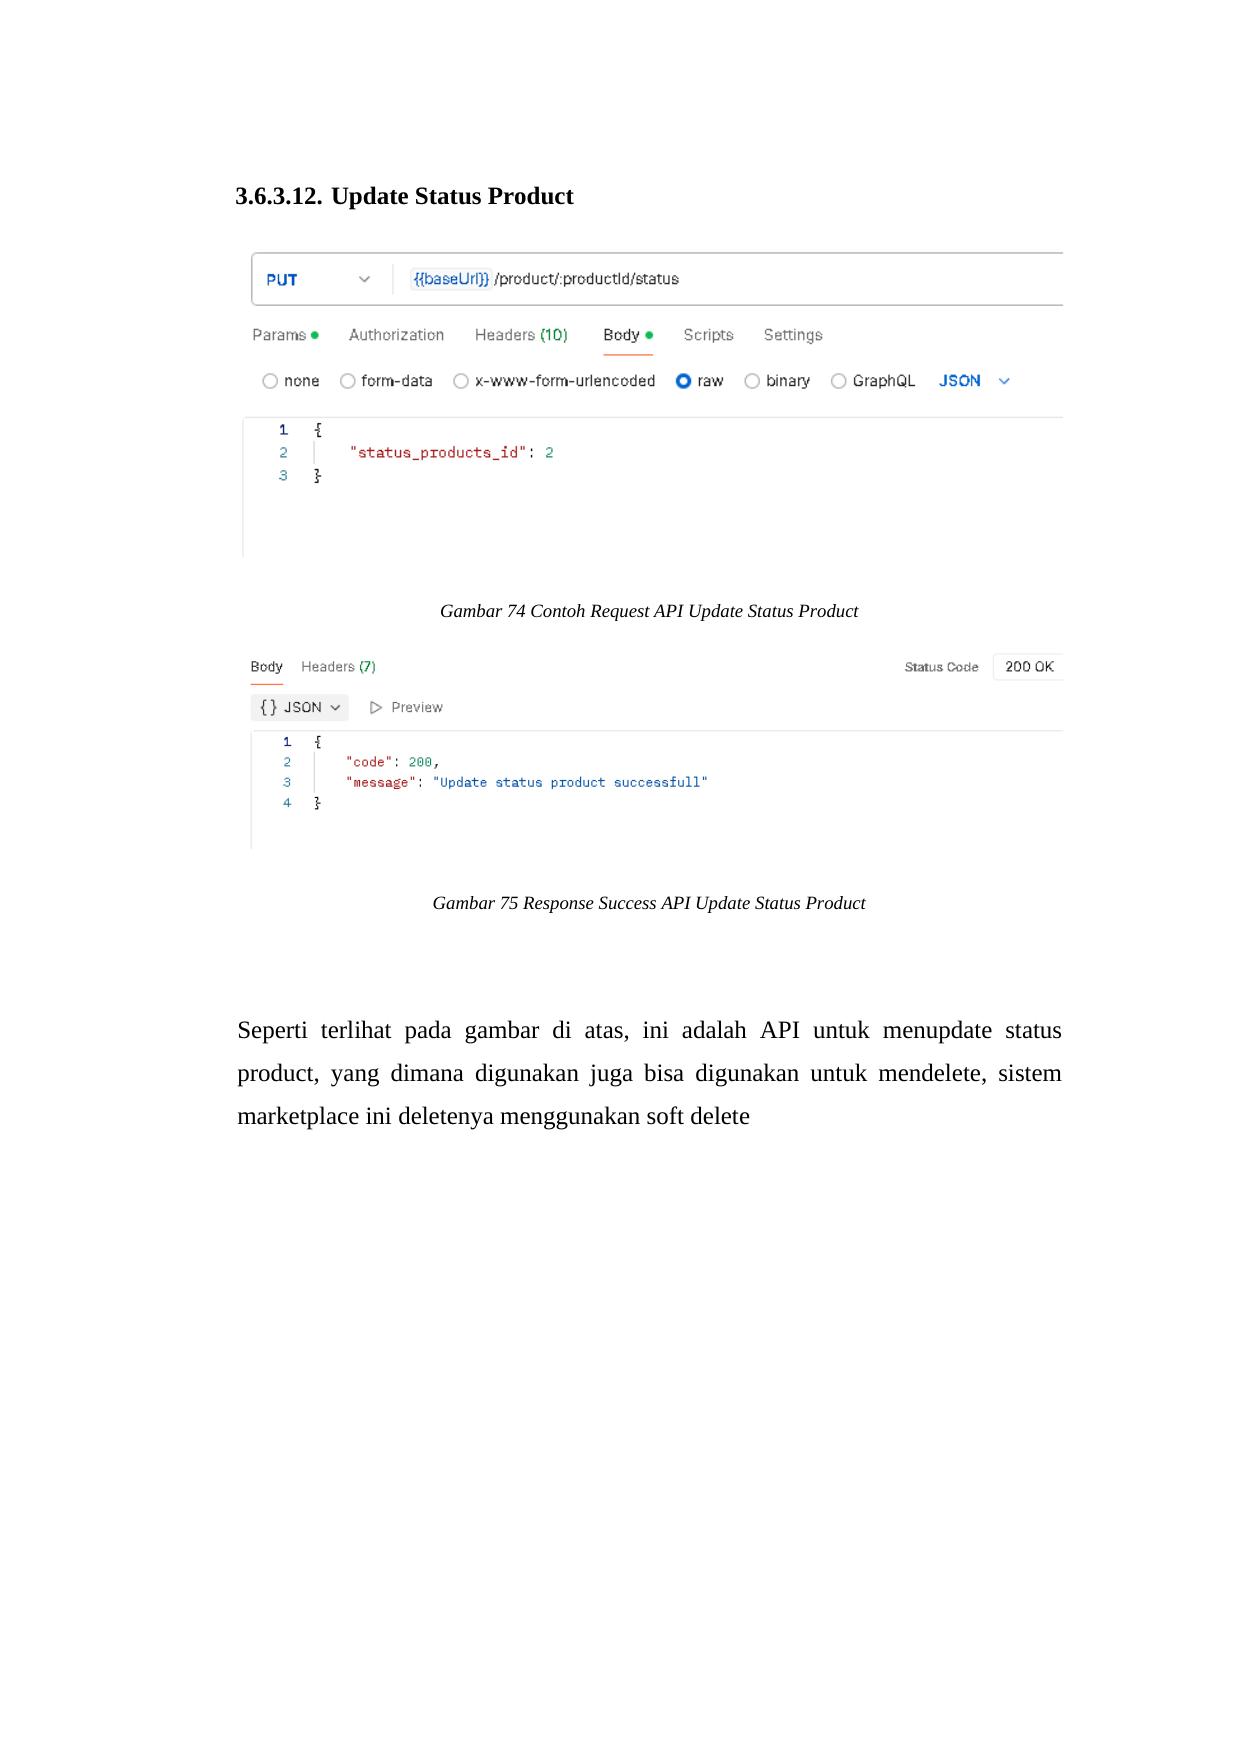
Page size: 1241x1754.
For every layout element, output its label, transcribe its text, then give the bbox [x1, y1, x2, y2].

picture [237, 650, 1064, 849]
text Seperti terlihat pada gambar di atas, ini adalah API untuk menupdate status product, yang dimana digunakan juga bisa digunakan untuk mendelete, sistem marketplace ini deletenya menggunakan soft delete [237, 1015, 1063, 1130]
text Gambar 74 Contoh Request API Update Status Product [237, 600, 1063, 621]
subtitle Update Status Product [235, 181, 1063, 210]
text Gambar 75 Response Success API Update Status Product [237, 892, 1063, 914]
picture [237, 241, 1064, 557]
